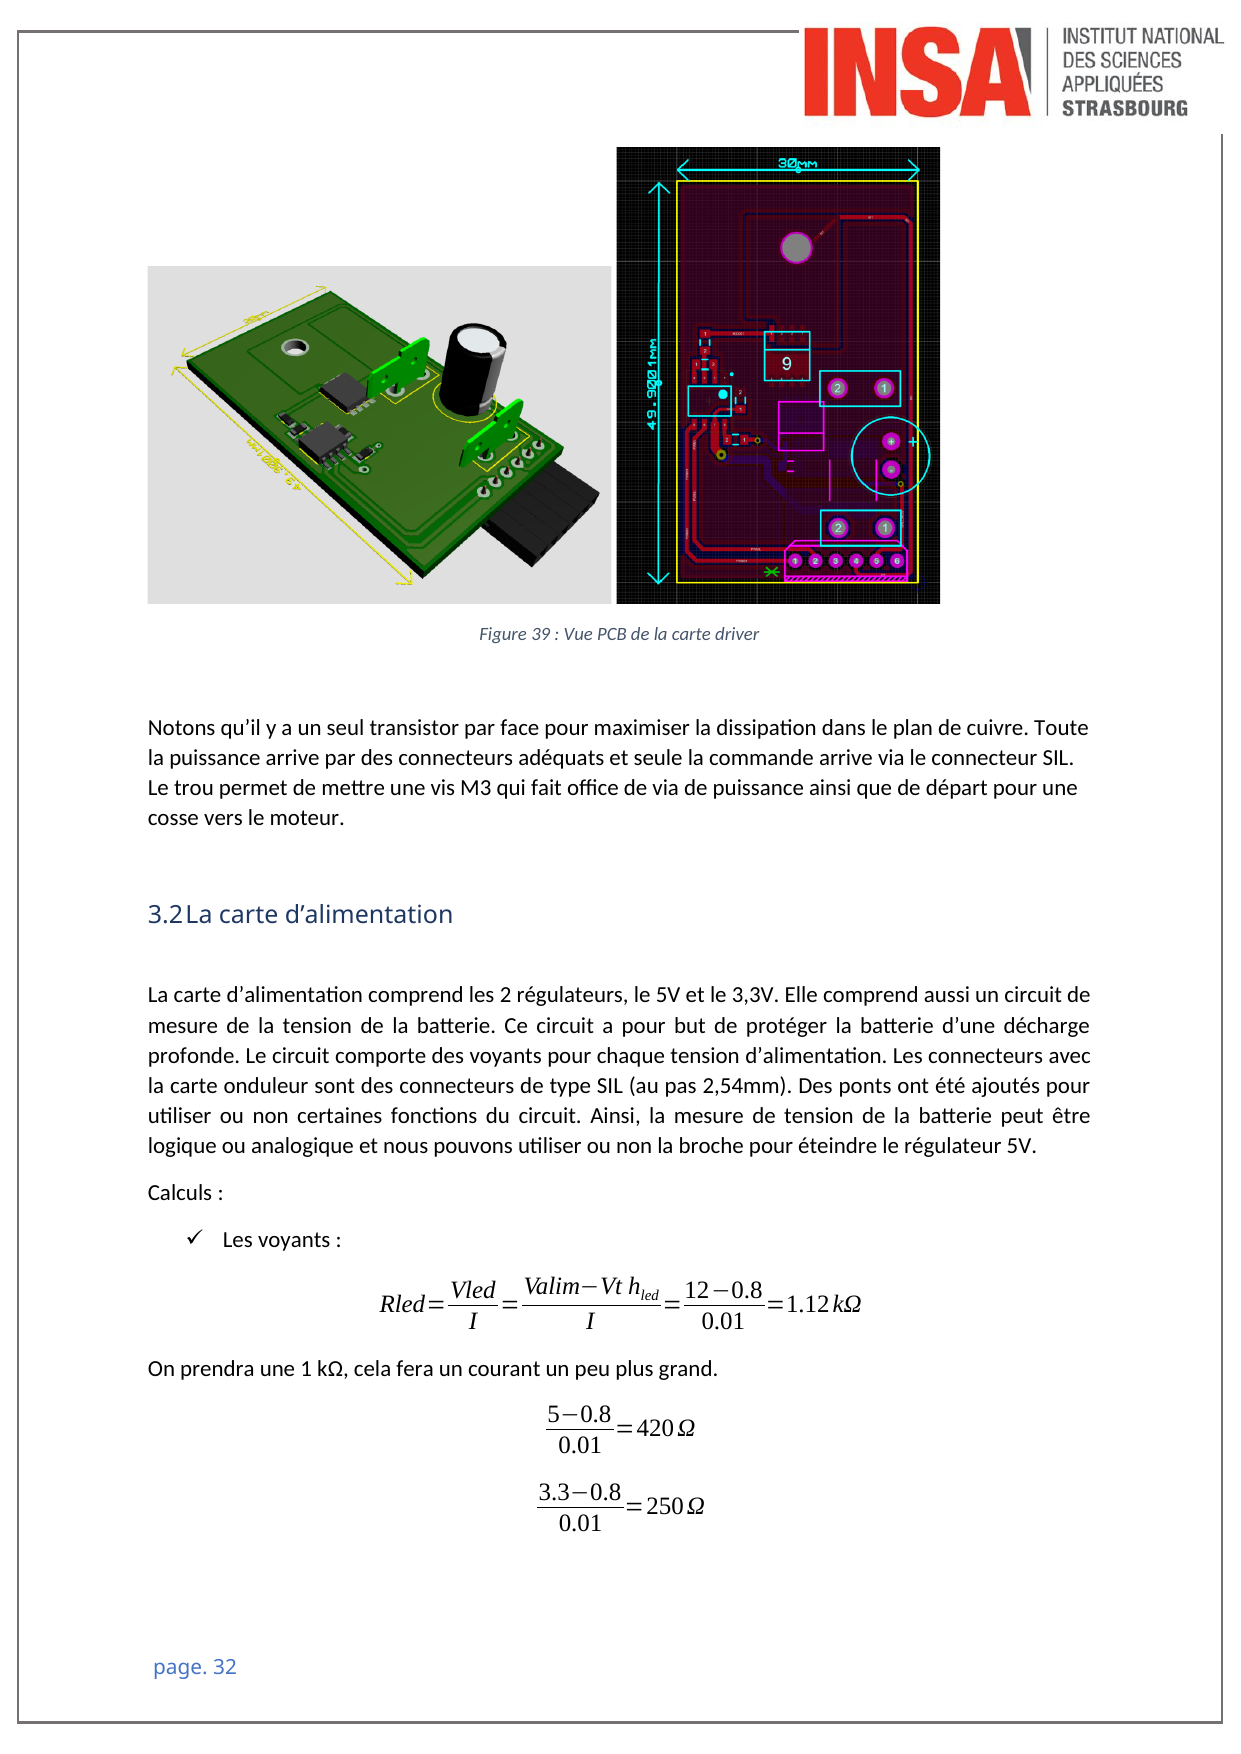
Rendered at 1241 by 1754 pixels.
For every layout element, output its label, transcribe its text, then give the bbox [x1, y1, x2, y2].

subtitle La carte d’alimentation [148, 897, 1093, 931]
text On prendra une 1 kΩ, cela fera un courant un peu plus grand. [148, 1354, 1093, 1382]
text Notons qu’il y a un seul transistor par face pour maximiser la dissipation dans le plan de cuivre. Toute la puissance arrive par des connecteurs adéquats et seule la commande arrive via le connecteur SIL. Le trou permet de mettre une vis M3 qui fait office de via de puissance ainsi que de départ pour une cosse vers le moteur. [148, 713, 1093, 831]
text Calculs : [148, 1178, 1093, 1207]
list Les voyants : [185, 1225, 1093, 1253]
picture [616, 147, 941, 604]
picture [147, 266, 612, 604]
picture [799, 18, 1229, 134]
text La carte d’alimentation comprend les 2 régulateurs, le 5V et le 3,3V. Elle comprend aussi un circuit de mesure de la tension de la batterie. Ce circuit a pour but de protéger la batterie d’une décharge profonde. Le circuit comporte des voyants pour chaque tension d’alimentation. Les connecteurs avec la carte onduleur sont des connecteurs de type SIL (au pas 2,54mm). Des ponts ont été ajoutés pour utiliser ou non certaines fonctions du circuit. Ainsi, la mesure de tension de la batterie peut être logique ou analogique et nous pouvons utiliser ou non la broche pour éteindre le régulateur 5V. [148, 981, 1093, 1160]
